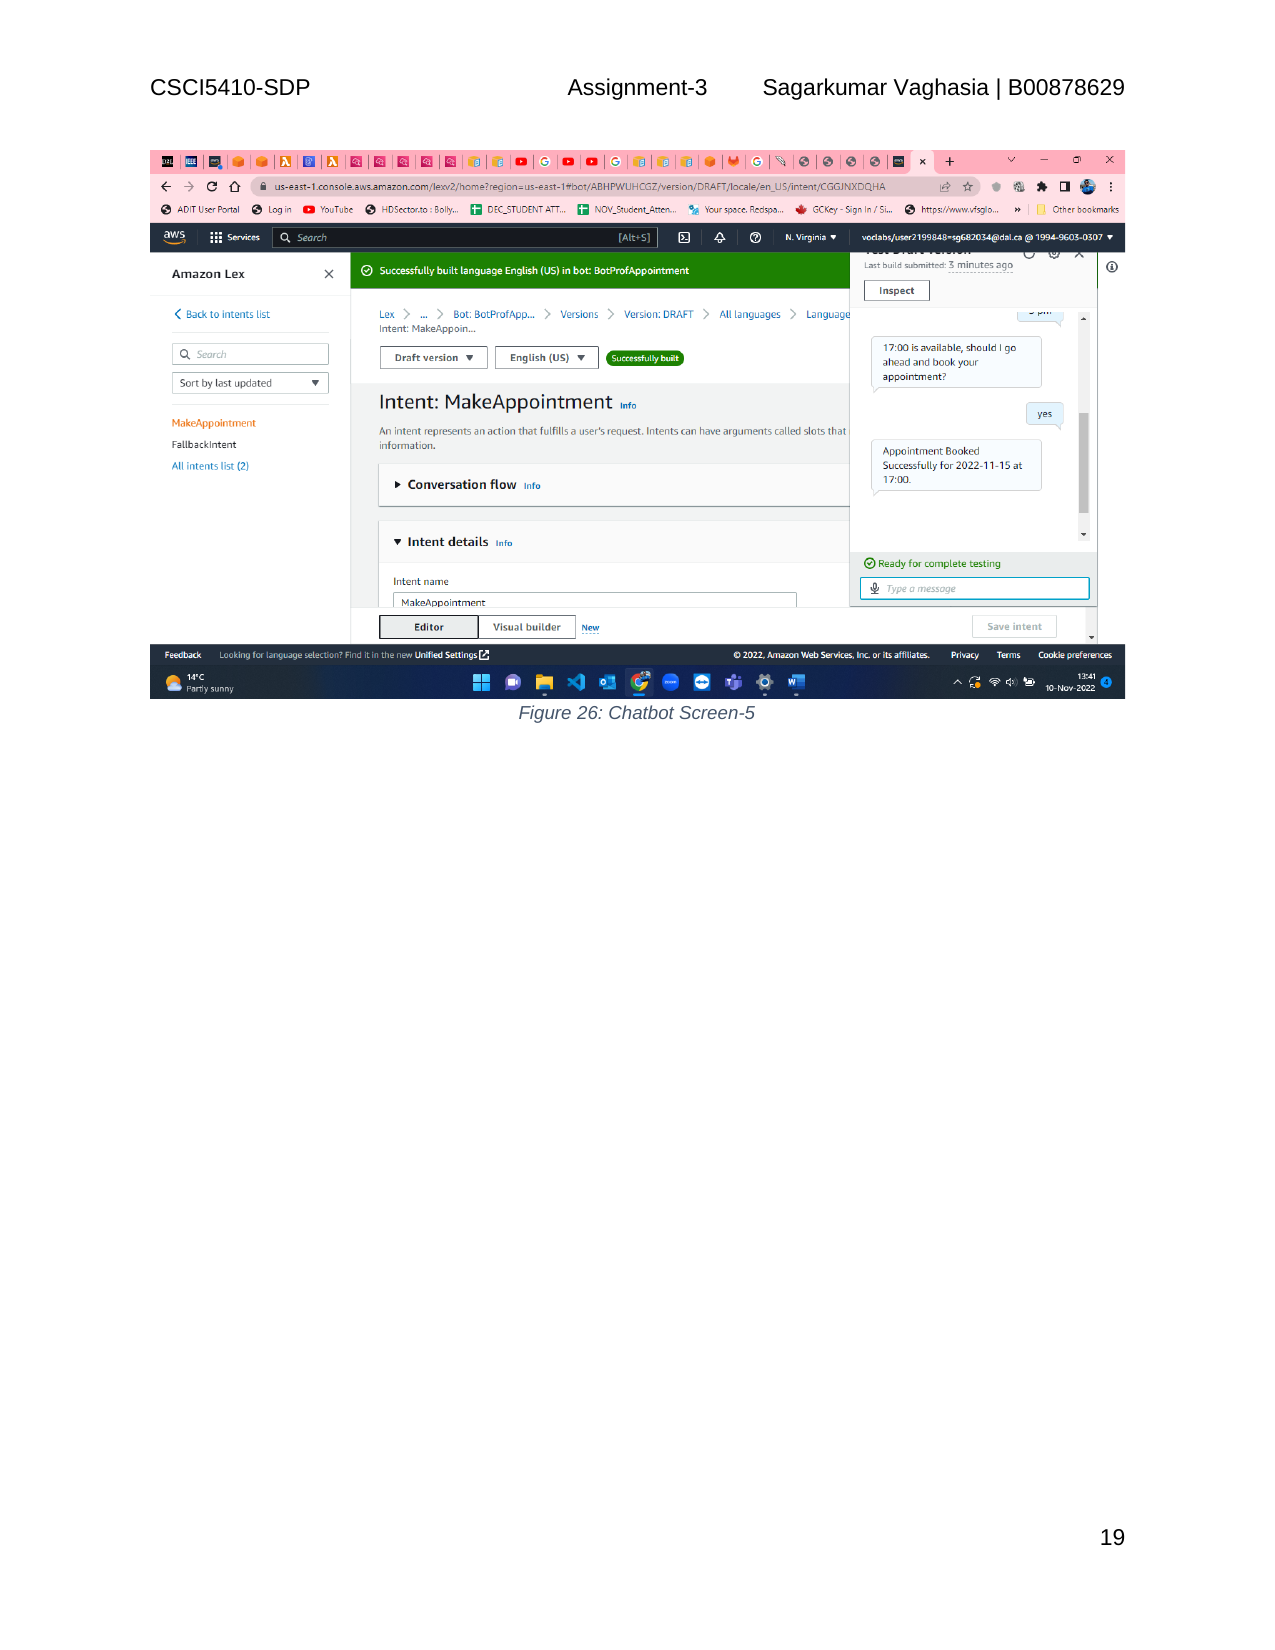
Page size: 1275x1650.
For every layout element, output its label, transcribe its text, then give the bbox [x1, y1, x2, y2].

picture [150, 150, 1125, 699]
text Figure 26: Chatbot Screen-5 [150, 702, 1125, 723]
